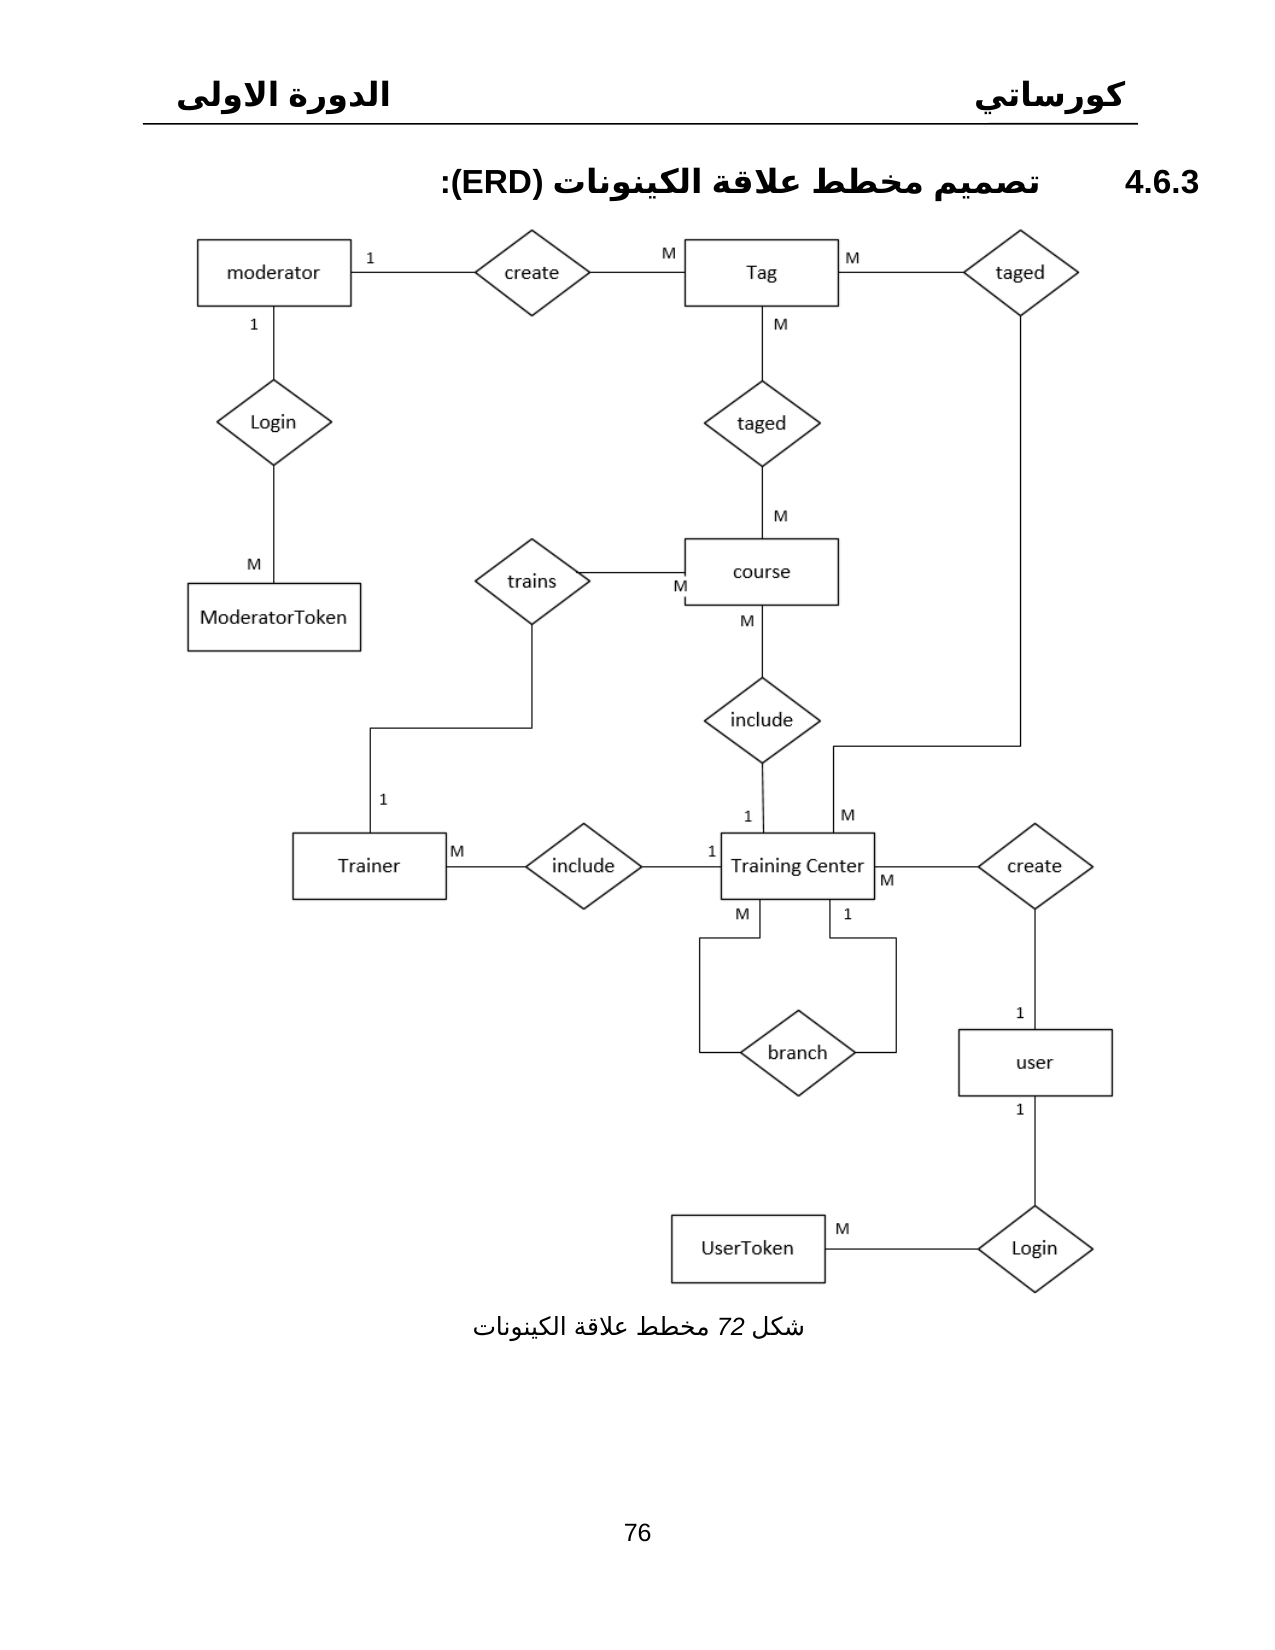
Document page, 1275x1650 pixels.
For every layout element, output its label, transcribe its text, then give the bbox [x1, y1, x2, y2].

subtitle تصميم مخطط علاقة الكينونات (ERD): [150, 162, 1125, 201]
picture [150, 220, 1125, 1298]
text شكل 72 مخطط علاقة الكينونات [150, 1312, 1125, 1341]
